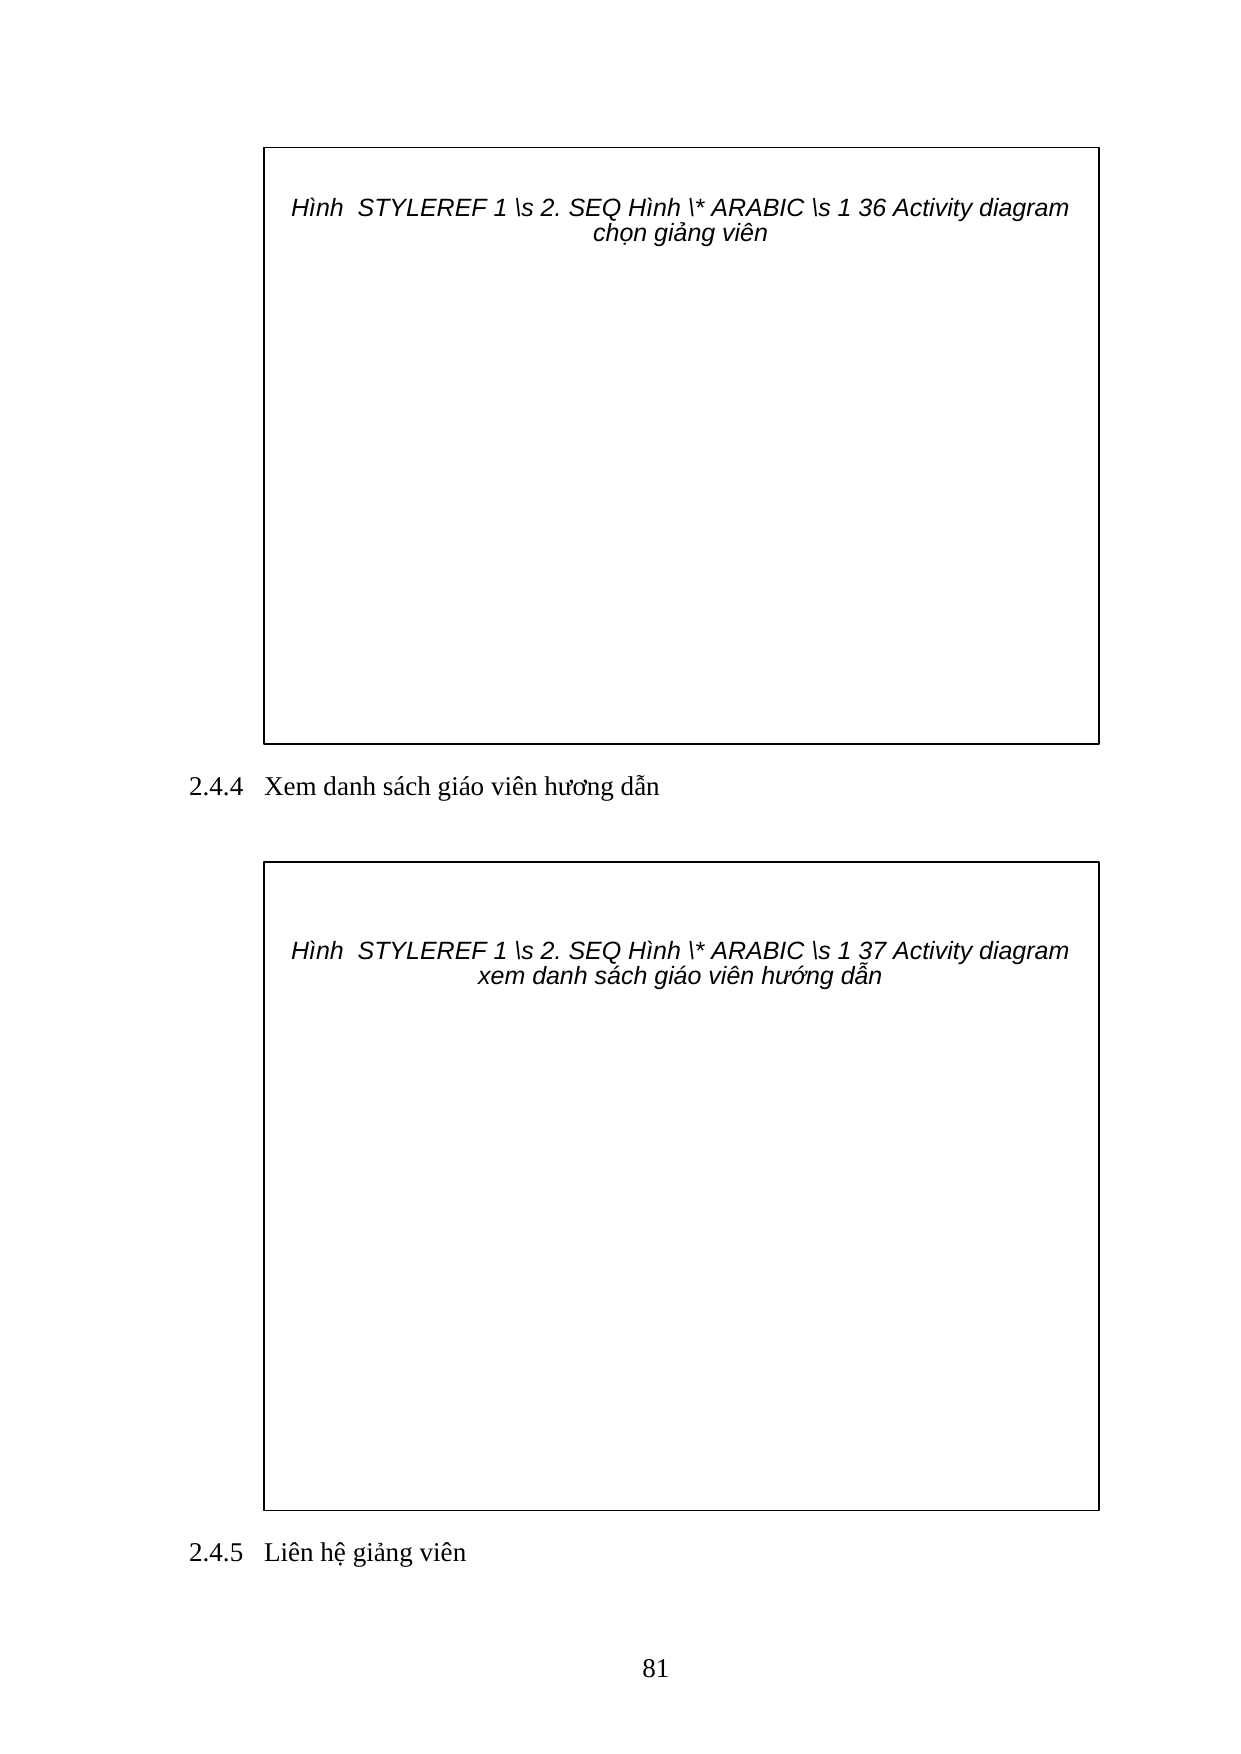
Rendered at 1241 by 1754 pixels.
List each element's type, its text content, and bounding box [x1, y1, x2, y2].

list Liên hệ giảng viên [189, 1536, 1122, 1567]
list Xem danh sách giáo viên hương dẫn [189, 769, 1122, 801]
